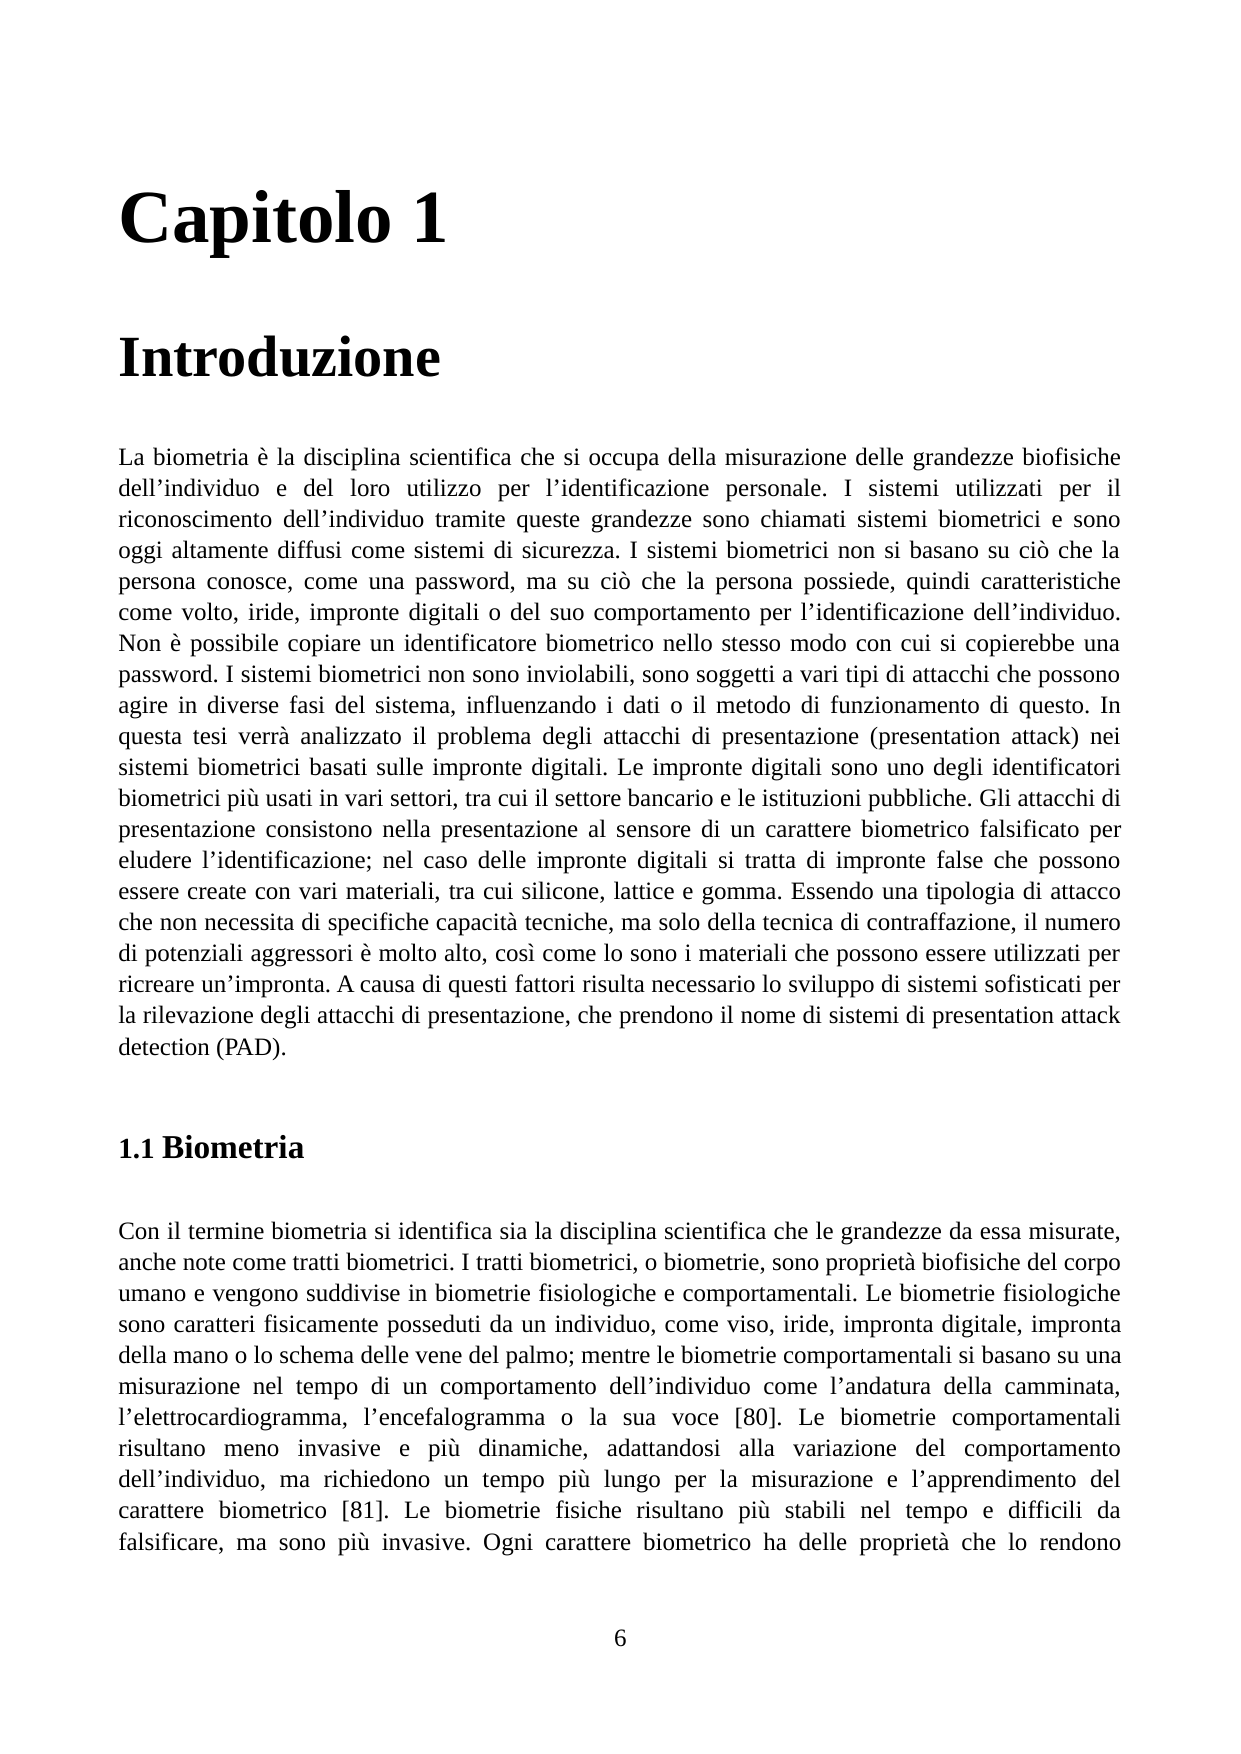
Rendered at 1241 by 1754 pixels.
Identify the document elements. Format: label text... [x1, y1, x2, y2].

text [118, 1216, 1122, 1555]
text La biometria è la disciplina scientifica che si occupa della misurazione delle grandezze biofisiche dell’individuo e del loro utilizzo per l’identificazione personale. I sistemi utilizzati per il riconoscimento dell’individuo tramite queste grandezze sono chiamati sistemi biometrici e sono oggi altamente diffusi come sistemi di sicurezza. I sistemi biometrici non si basano su ciò che la persona conosce, come una password, ma su ciò che la persona possiede, quindi caratteristiche come volto, iride, impronte digitali o del suo comportamento per l’identificazione dell’individuo. Non è possibile copiare un identificatore biometrico nello stesso modo con cui si copierebbe una password. I sistemi biometrici non sono inviolabili, sono soggetti a vari tipi di attacchi che possono agire in diverse fasi del sistema, influenzando i dati o il metodo di funzionamento di questo. In questa tesi verrà analizzato il problema degli attacchi di presentazione (presentation attack) nei sistemi biometrici basati sulle impronte digitali. Le impronte digitali sono uno degli identificatori biometrici più usati in vari settori, tra cui il settore bancario e le istituzioni pubbliche. Gli attacchi di presentazione consistono nella presentazione al sensore di un carattere biometrico falsificato per eludere l’identificazione; nel caso delle impronte digitali si tratta di impronte false che possono essere create con vari materiali, tra cui silicone, lattice e gomma. Essendo una tipologia di attacco che non necessita di specifiche capacità tecniche, ma solo della tecnica di contraffazione, il numero di potenziali aggressori è molto alto, così come lo sono i materiali che possono essere utilizzati per ricreare un’impronta. A causa di questi fattori risulta necessario lo sviluppo di sistemi sofisticati per la rilevazione degli attacchi di presentazione, che prendono il nome di sistemi di presentation attack detection (PAD). [118, 442, 1122, 1060]
subtitle Capitolo 1 [118, 173, 1122, 259]
subtitle Introduzione [118, 322, 1122, 389]
subtitle Biometria [118, 1127, 1122, 1165]
